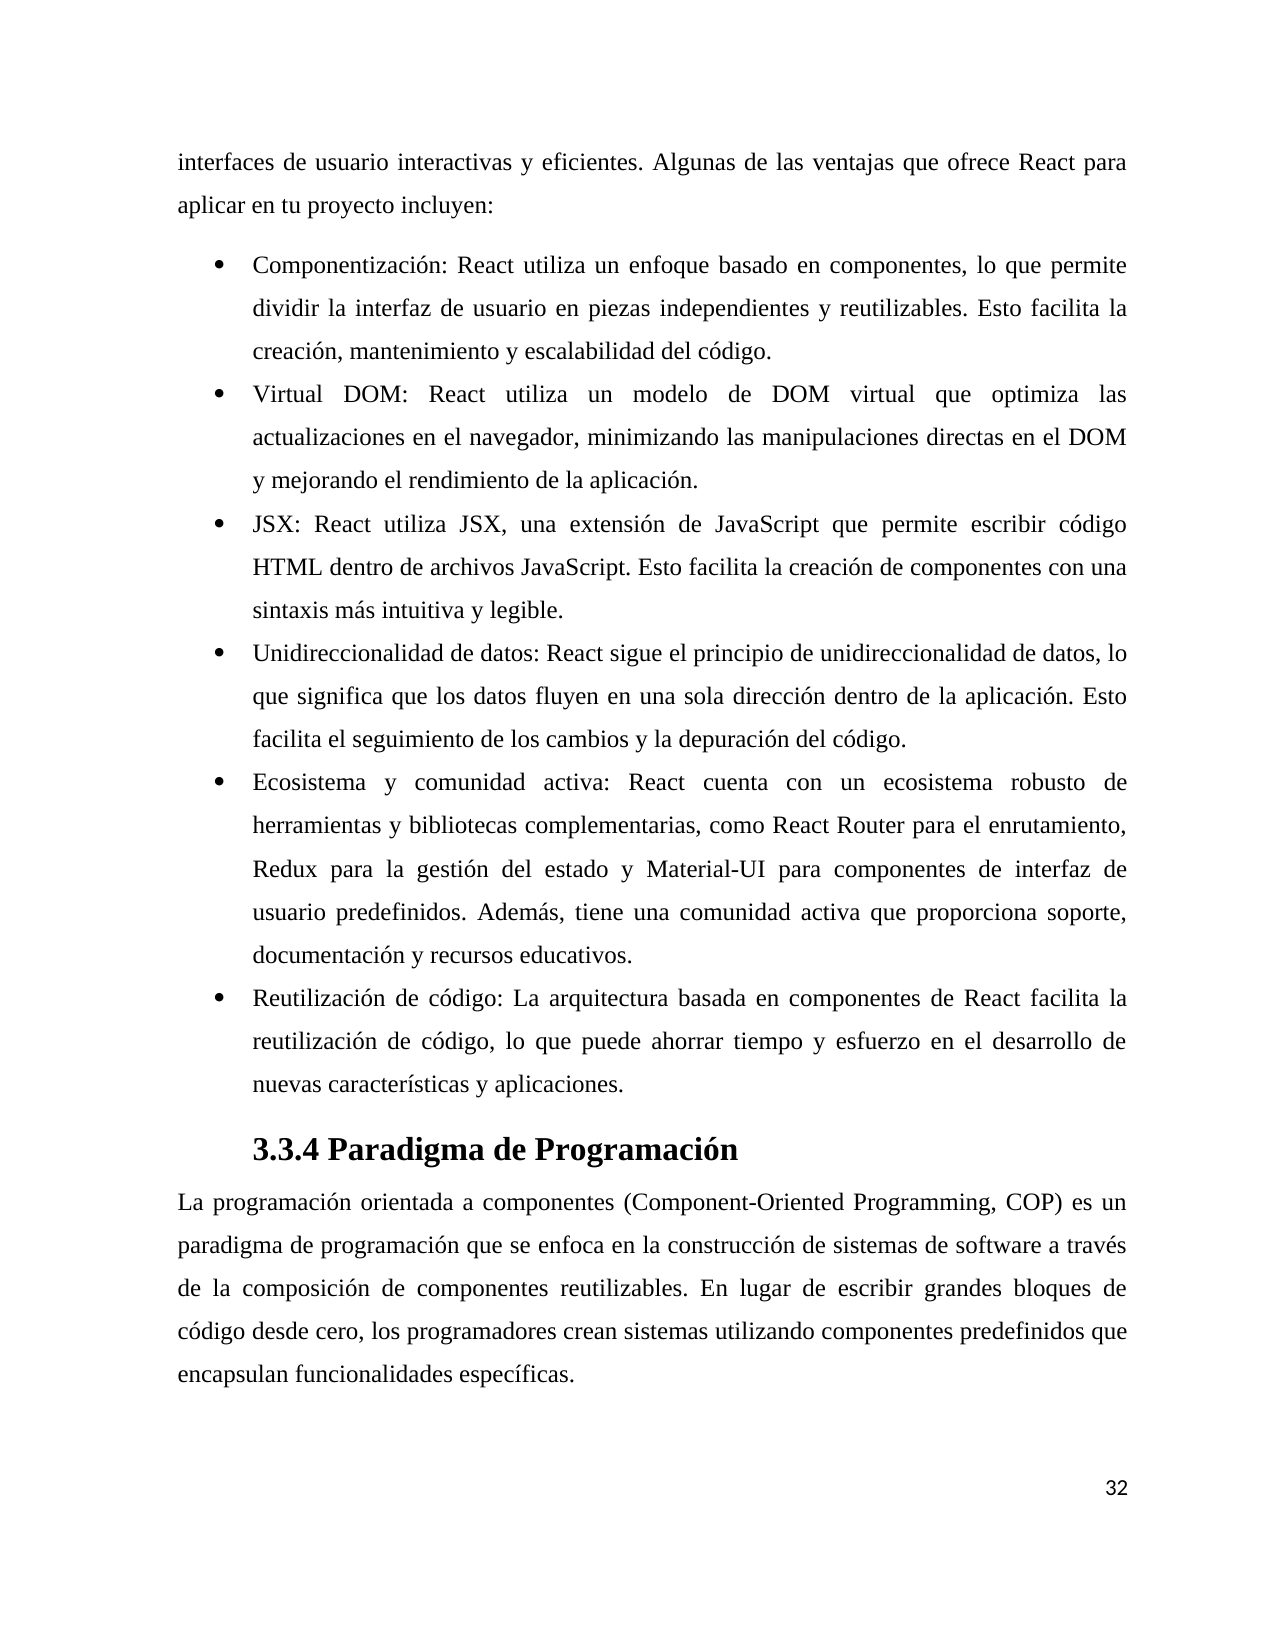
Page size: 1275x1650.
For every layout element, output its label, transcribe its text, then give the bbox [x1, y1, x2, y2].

subtitle 3.3.4 Paradigma de Programación [177, 1129, 1128, 1167]
list JSX: React utiliza JSX, una extensión de JavaScript que permite escribir código HTML dentro de archivos JavaScript. Esto facilita la creación de componentes con una sintaxis más intuitiva y legible. [215, 509, 1128, 624]
list Reutilización de código: La arquitectura basada en componentes de React facilita la reutilización de código, lo que puede ahorrar tiempo y esfuerzo en el desarrollo de nuevas características y aplicaciones. [215, 983, 1128, 1098]
list Virtual DOM: React utiliza un modelo de DOM virtual que optimiza las actualizaciones en el navegador, minimizando las manipulaciones directas en el DOM y mejorando el rendimiento de la aplicación. [215, 379, 1128, 494]
list Ecosistema y comunidad activa: React cuenta con un ecosistema robusto de herramientas y bibliotecas complementarias, como React Router para el enrutamiento, Redux para la gestión del estado y Material-UI para componentes de interfaz de usuario predefinidos. Además, tiene una comunidad activa que proporciona soporte, documentación y recursos educativos. [215, 767, 1128, 969]
list Componentización: React utiliza un enfoque basado en componentes, lo que permite dividir la interfaz de usuario en piezas independientes y reutilizables. Esto facilita la creación, mantenimiento y escalabilidad del código. [215, 250, 1128, 365]
text La programación orientada a componentes (Component-Oriented Programming, COP) es un paradigma de programación que se enfoca en la construcción de sistemas de software a través de la composición de componentes reutilizables. En lugar de escribir grandes bloques de código desde cero, los programadores crean sistemas utilizando componentes predefinidos que encapsulan funcionalidades específicas. [177, 1187, 1128, 1388]
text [177, 147, 1128, 219]
list Unidireccionalidad de datos: React sigue el principio de unidireccionalidad de datos, lo que significa que los datos fluyen en una sola dirección dentro de la aplicación. Esto facilita el seguimiento de los cambios y la depuración del código. [215, 638, 1128, 753]
